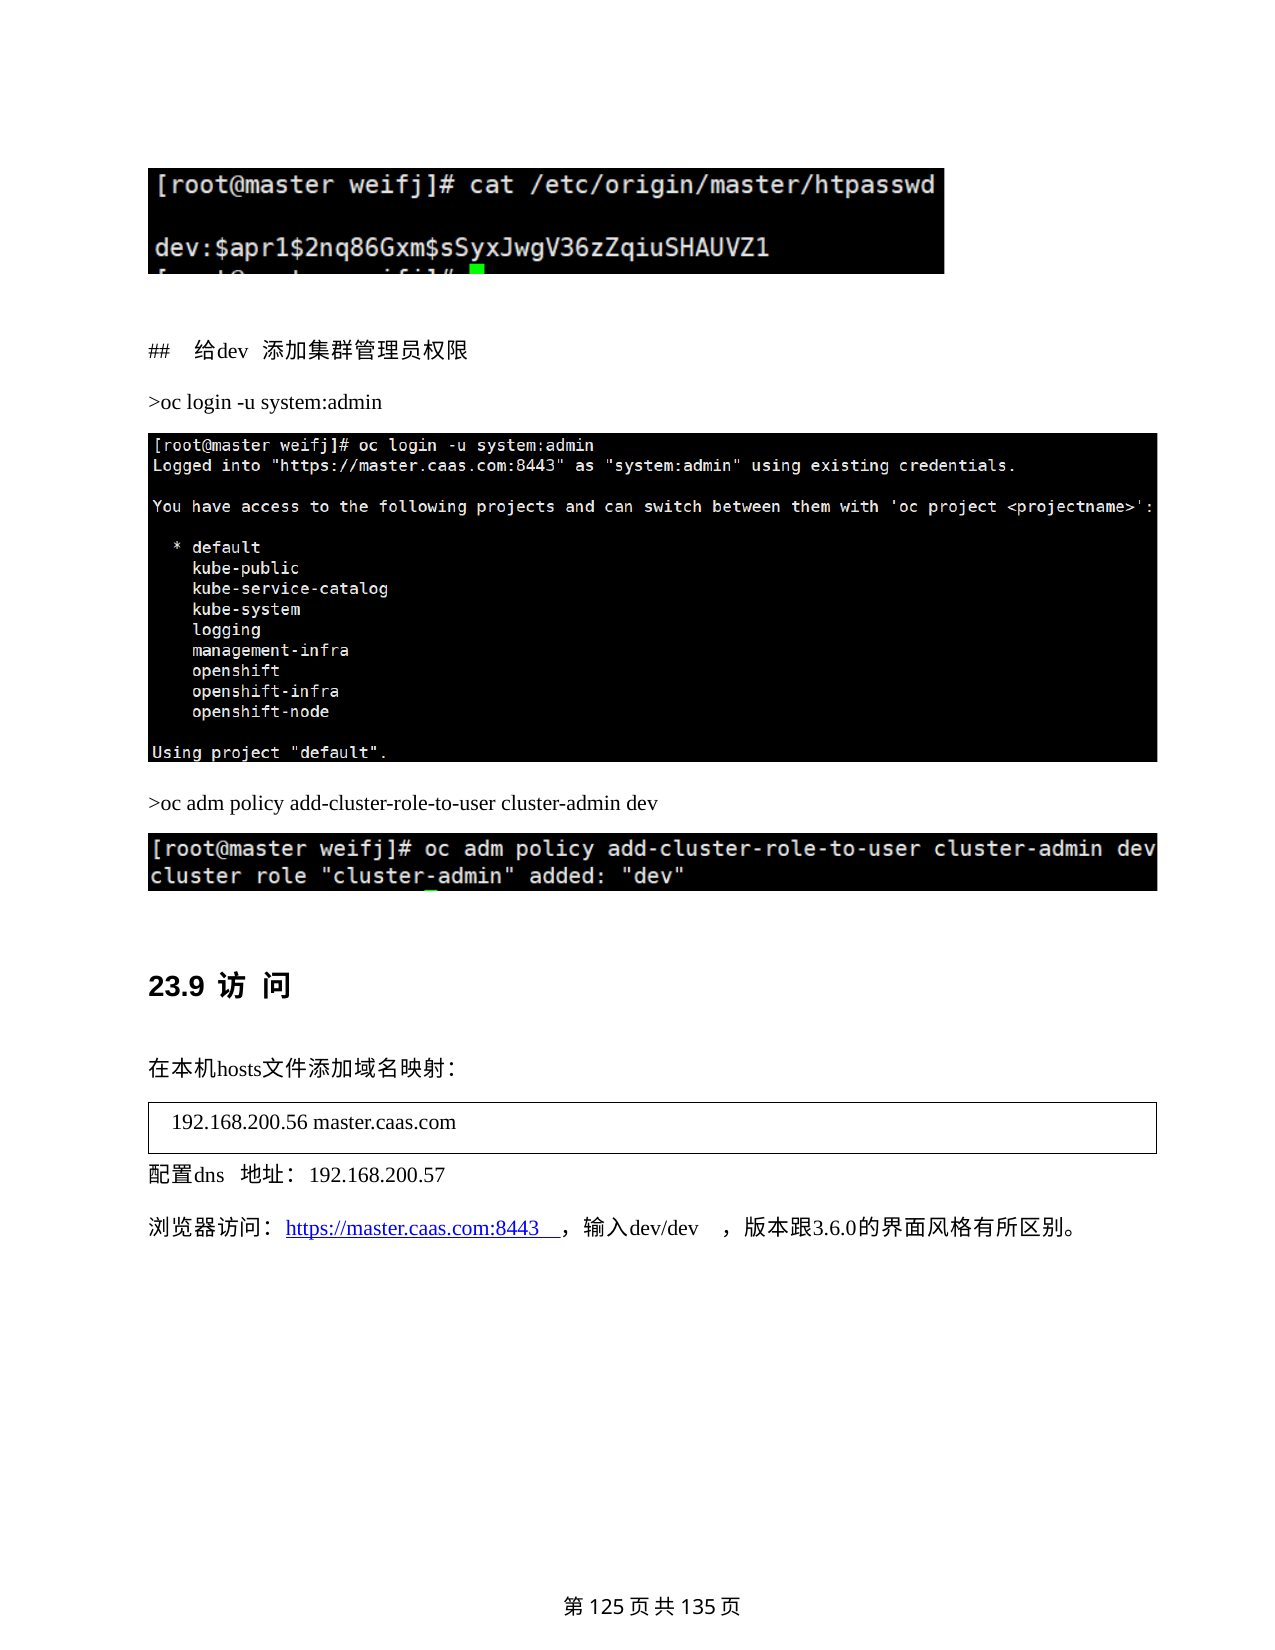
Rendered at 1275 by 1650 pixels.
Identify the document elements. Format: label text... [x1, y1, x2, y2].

text 配置dns地址：192.168.200.57 [148, 1154, 1156, 1191]
text 浏览器访问：https://master.caas.com:8443，输入dev/dev，版本跟3.6.0的界面风格有所区别。 [148, 1207, 1156, 1245]
text ## 给dev添加集群管理员权限 [148, 330, 1156, 367]
picture [148, 168, 945, 274]
table_header 192.168.200.56 master.caas.com [149, 1103, 1156, 1153]
picture [148, 433, 1158, 762]
text >oc login -u system:admin [148, 383, 1156, 421]
text 在本机hosts文件添加域名映射： [148, 1048, 1156, 1086]
subtitle 访问 [148, 946, 1156, 1021]
picture [148, 833, 1158, 891]
text >oc adm policy add-cluster-role-to-user cluster-admin dev [148, 783, 1156, 821]
